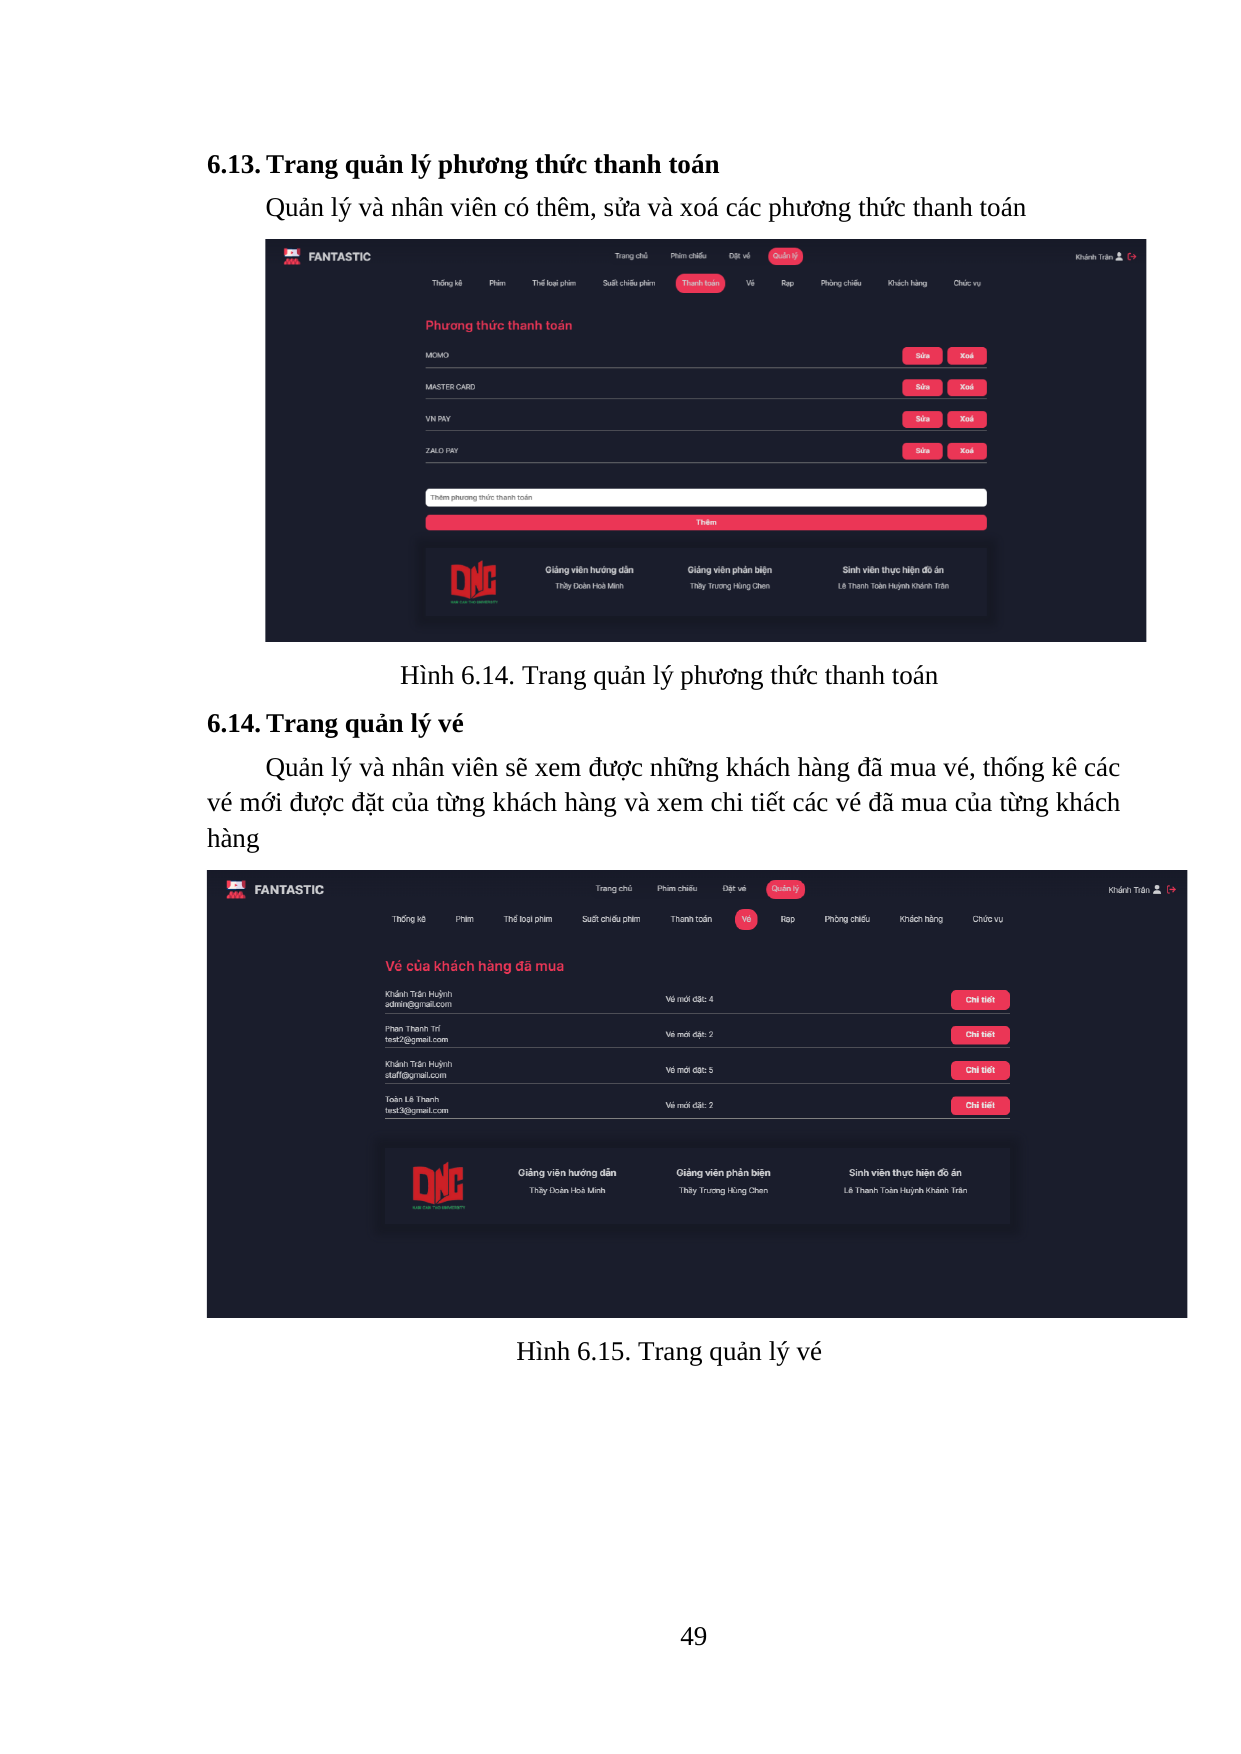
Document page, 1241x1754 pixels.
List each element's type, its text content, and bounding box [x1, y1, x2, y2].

picture [206, 870, 1188, 1318]
text Hình 6.15. Trang quản lý vé [207, 1335, 1122, 1366]
text Quản lý và nhân viên sẽ xem được những khách hàng đã mua vé, thống kê các vé mới được đặt của từng khách hàng và xem chi tiết các vé đã mua của từng khách hàng [207, 751, 1122, 853]
subtitle Trang quản lý vé [207, 707, 1107, 738]
picture [265, 239, 1147, 642]
text Hình 6.14. Trang quản lý phương thức thanh toán [207, 659, 1122, 690]
text Quản lý và nhân viên có thêm, sửa và xoá các phương thức thanh toán [207, 191, 1122, 222]
subtitle Trang quản lý phương thức thanh toán [207, 148, 1107, 179]
